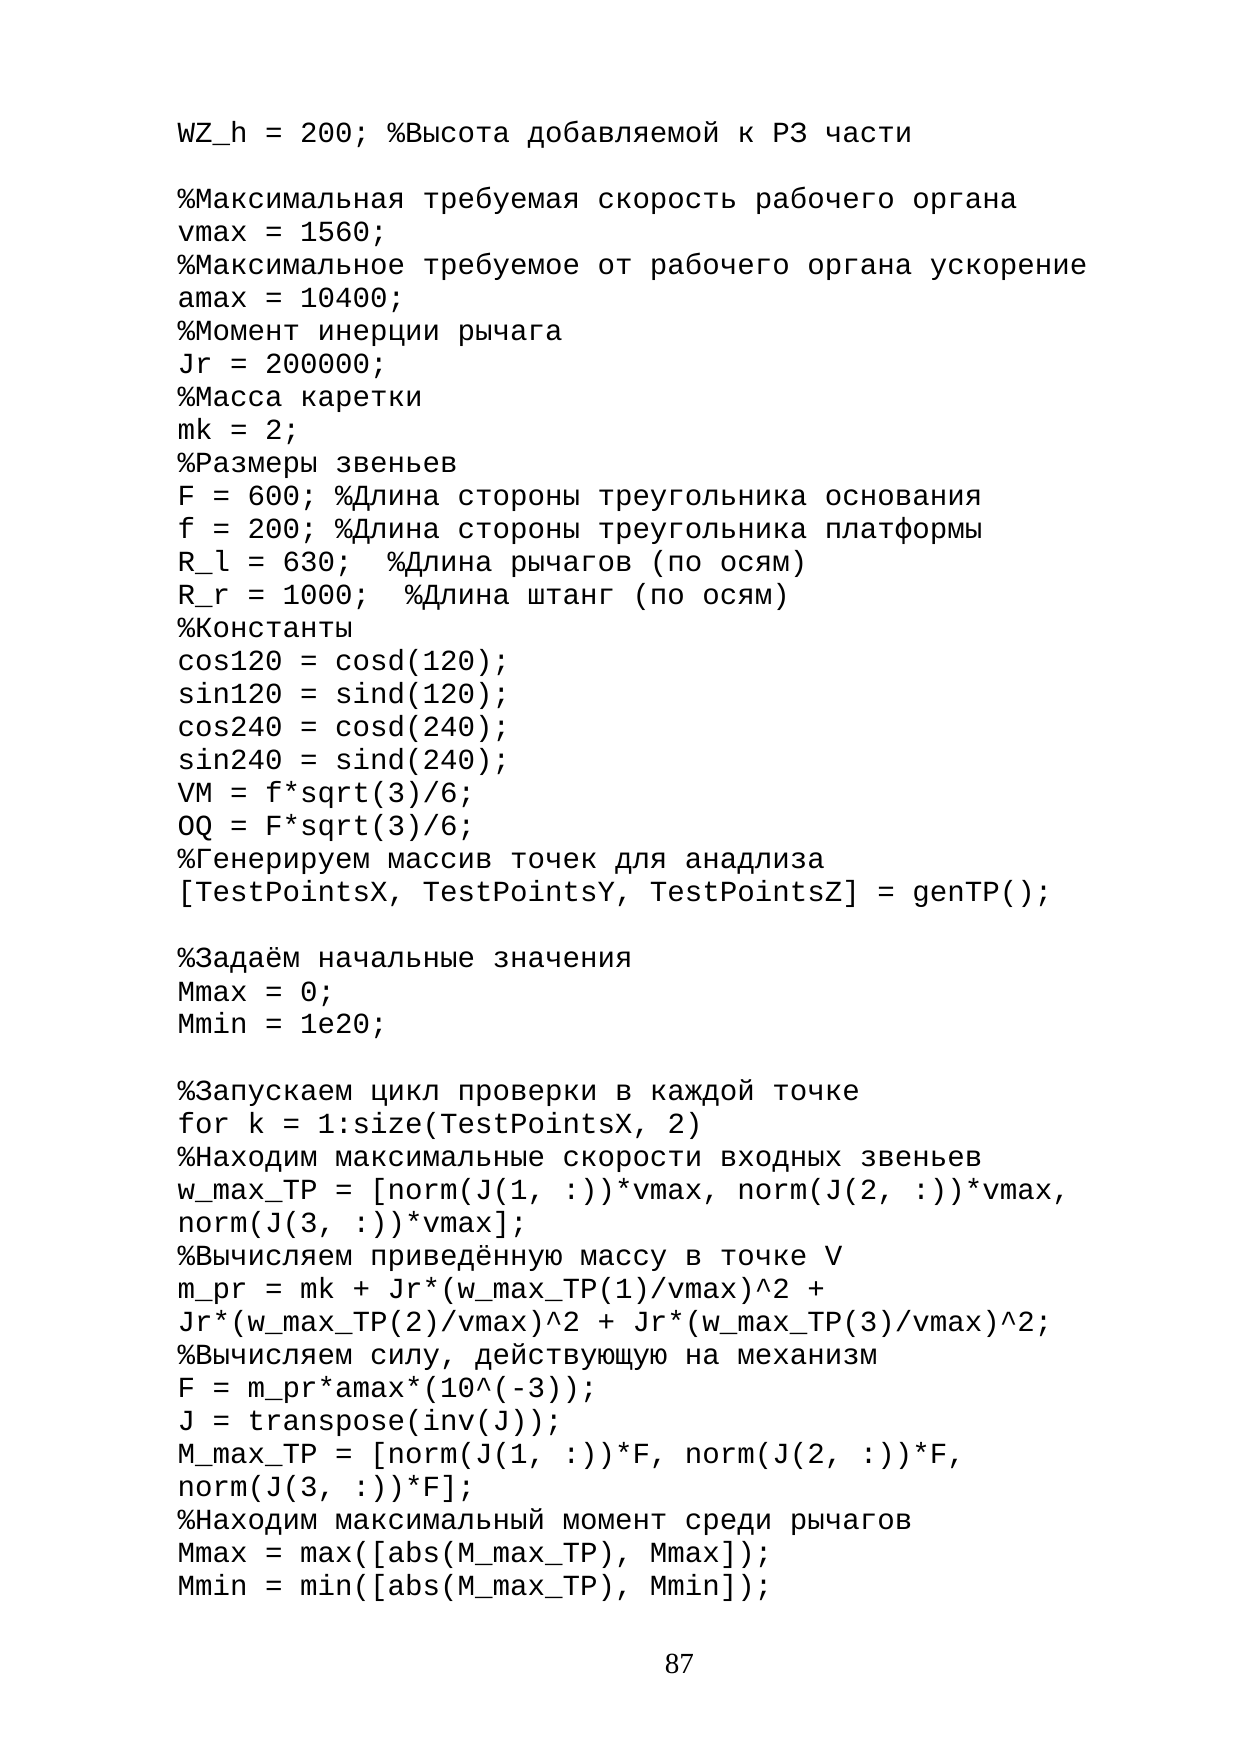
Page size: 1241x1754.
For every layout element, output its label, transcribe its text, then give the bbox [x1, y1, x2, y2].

text %Задаём начальные значения [177, 944, 1181, 977]
text amax = 10400; [177, 283, 1181, 316]
text %Момент инерции рычага [177, 316, 1181, 349]
text %Запускаем цикл проверки в каждой точке [177, 1076, 1181, 1109]
text J = transpose(inv(J)); [177, 1406, 1181, 1439]
text Mmax = max([abs(M_max_TP), Mmax]); [177, 1538, 1181, 1571]
text Mmin = min([abs(M_max_TP), Mmin]); [177, 1571, 1181, 1604]
text Jr = 200000; [177, 349, 1181, 382]
text %Максимальное требуемое от рабочего органа ускорение [177, 250, 1181, 283]
text %Масса каретки [177, 382, 1181, 415]
text %Максимальная требуемая скорость рабочего органа [177, 184, 1181, 217]
text sin240 = sind(240); [177, 746, 1181, 778]
text cos120 = cosd(120); [177, 646, 1181, 679]
text M_max_TP = [norm(J(1, :))*F, norm(J(2, :))*F, norm(J(3, :))*F]; [177, 1439, 1181, 1505]
text %Находим максимальный момент среди рычагов [177, 1505, 1181, 1538]
text OQ = F*sqrt(3)/6; [177, 812, 1181, 844]
text R_l = 630; %Длина рычагов (по осям) [177, 547, 1181, 580]
text F = m_pr*amax*(10^(-3)); [177, 1373, 1181, 1406]
text Mmin = 1e20; [177, 1010, 1181, 1043]
text for k = 1:size(TestPointsX, 2) [177, 1109, 1181, 1142]
text VM = f*sqrt(3)/6; [177, 778, 1181, 812]
text %Размеры звеньев [177, 448, 1181, 481]
text %Константы [177, 613, 1181, 646]
text sin120 = sind(120); [177, 679, 1181, 712]
text %Вычисляем силу, действующую на механизм [177, 1340, 1181, 1373]
text m_pr = mk + Jr*(w_max_TP(1)/vmax)^2 + Jr*(w_max_TP(2)/vmax)^2 + Jr*(w_max_TP(3)/vmax)^2; [177, 1274, 1181, 1340]
text F = 600; %Длина стороны треугольника основания [177, 481, 1181, 514]
text mk = 2; [177, 415, 1181, 448]
text Mmax = 0; [177, 977, 1181, 1010]
text vmax = 1560; [177, 217, 1181, 250]
text %Вычисляем приведённую массу в точке V [177, 1241, 1181, 1274]
text cos240 = cosd(240); [177, 712, 1181, 746]
text w_max_TP = [norm(J(1, :))*vmax, norm(J(2, :))*vmax, norm(J(3, :))*vmax]; [177, 1175, 1181, 1241]
text %Генерируем массив точек для анадлиза [177, 844, 1181, 878]
text [TestPointsX, TestPointsY, TestPointsZ] = genTP(); [177, 878, 1181, 911]
text f = 200; %Длина стороны треугольника платформы [177, 514, 1181, 547]
text %Находим максимальные скорости входных звеньев [177, 1142, 1181, 1175]
text R_r = 1000; %Длина штанг (по осям) [177, 580, 1181, 613]
text WZ_h = 200; %Высота добавляемой к РЗ части [177, 118, 1181, 151]
